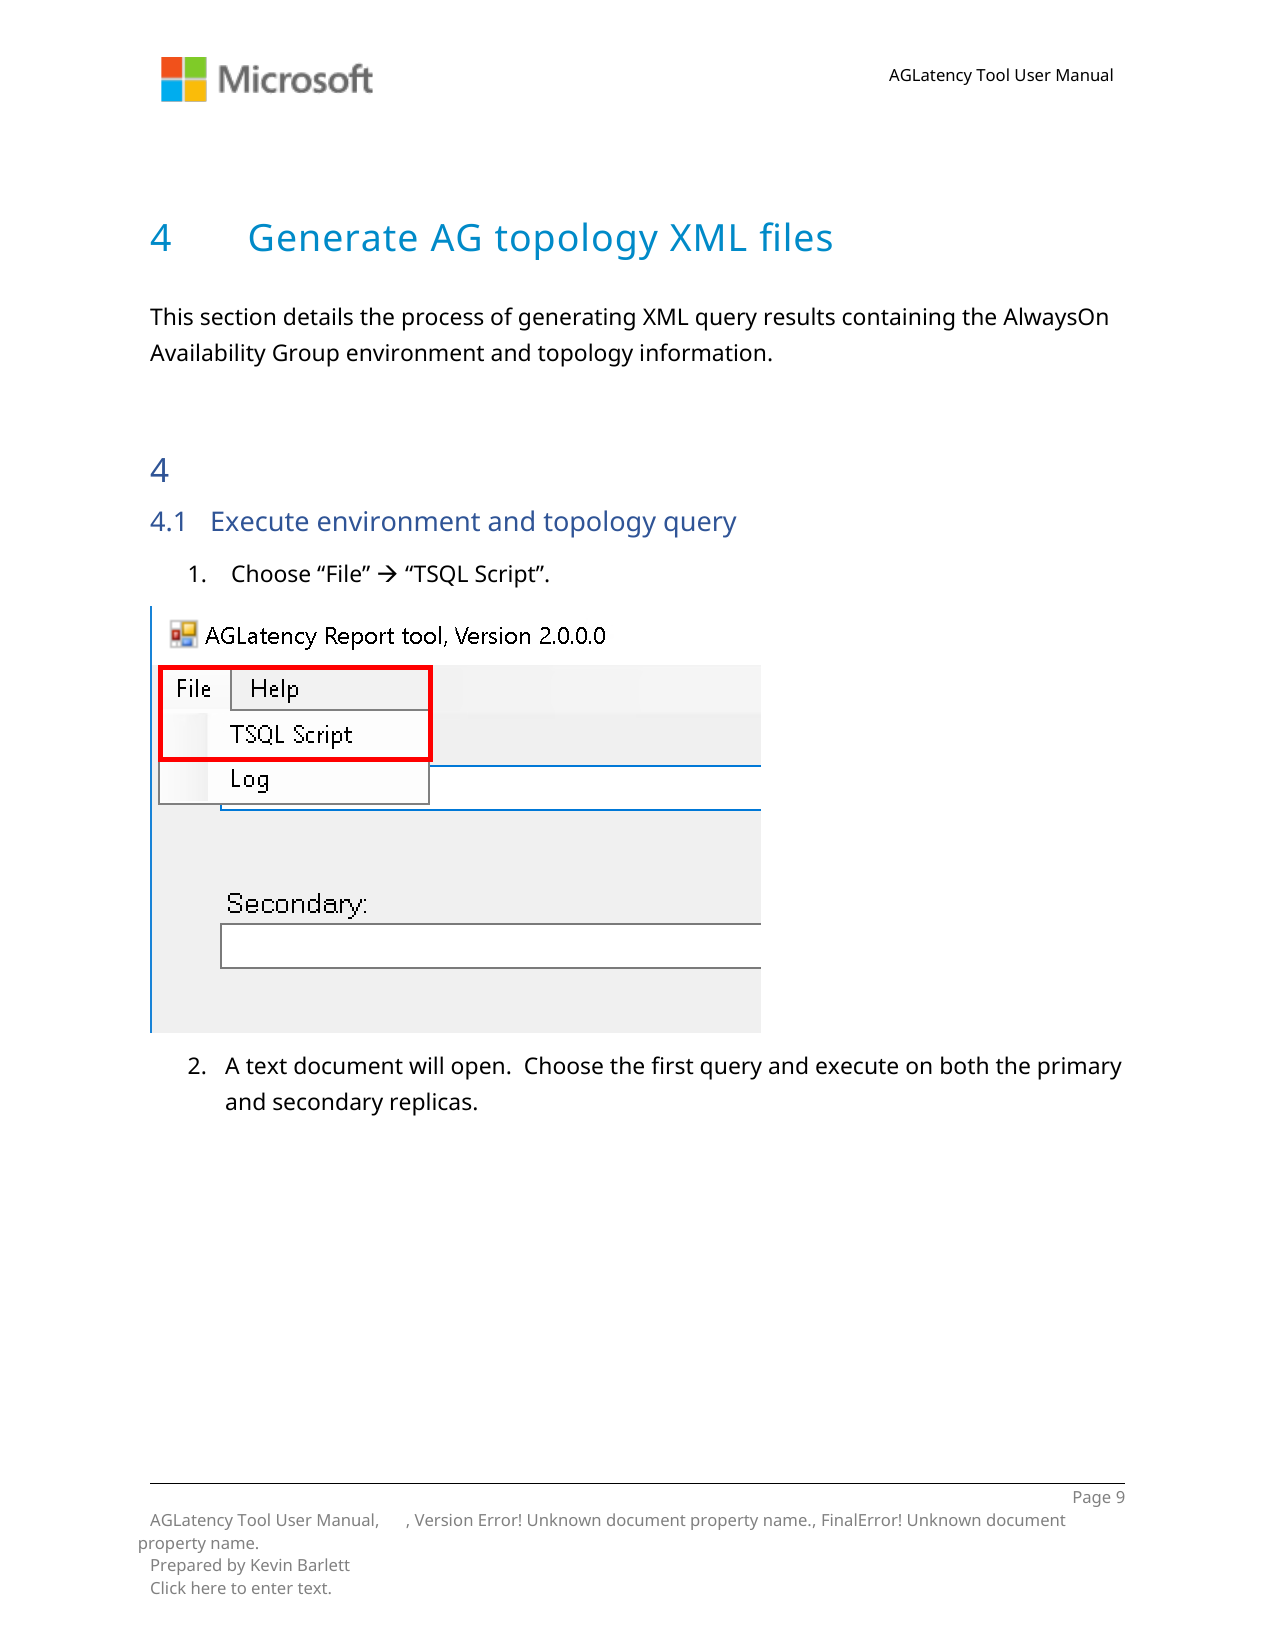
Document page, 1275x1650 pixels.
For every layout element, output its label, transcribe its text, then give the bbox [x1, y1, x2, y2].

list A text document will open. Choose the first query and execute on both the primary and secondary replicas. [187, 1050, 1125, 1117]
list Choose “File” “TSQL Script”. [187, 558, 1125, 589]
picture [150, 606, 761, 1033]
subtitle Generate AG topology XML files [150, 201, 1125, 263]
picture [161, 57, 374, 103]
text This section details the process of generating XML query results containing the AlwaysOn Availability Group environment and topology information. [150, 301, 1125, 368]
subtitle Execute environment and topology query [150, 503, 1125, 539]
